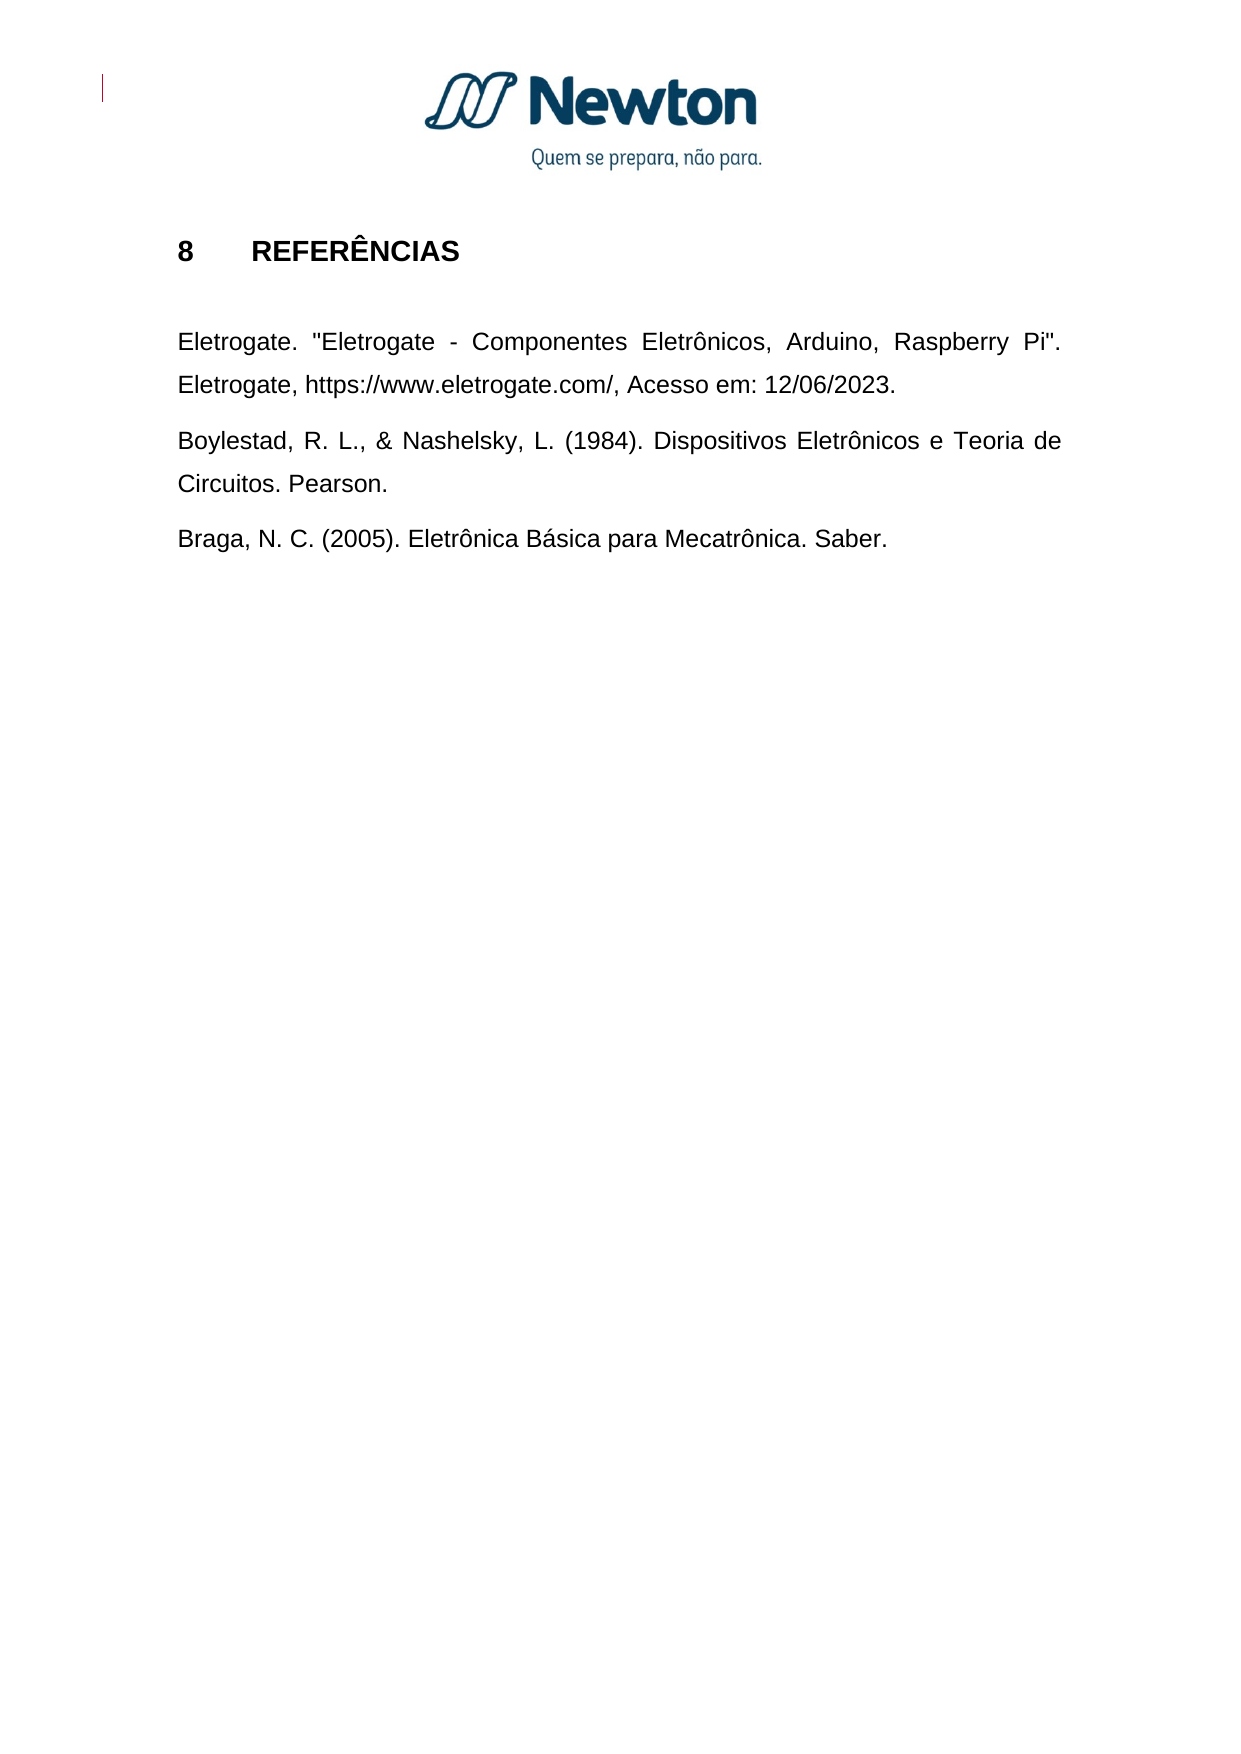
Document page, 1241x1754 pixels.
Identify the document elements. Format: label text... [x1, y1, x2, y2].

text Boylestad, R. L., & Nashelsky, L. (1984). Dispositivos Eletrônicos e Teoria de Circuitos. Pearson. [177, 426, 1063, 498]
subtitle REFERÊNCIAS [177, 234, 1063, 268]
text Braga, N. C. (2005). Eletrônica Básica para Mecatrônica. Saber. [177, 524, 1063, 553]
picture [422, 64, 764, 176]
text Eletrogate. "Eletrogate - Componentes Eletrônicos, Arduino, Raspberry Pi". Eletrogate, https://www.eletrogate.com/, Acesso em: 12/06/2023. [177, 327, 1063, 399]
